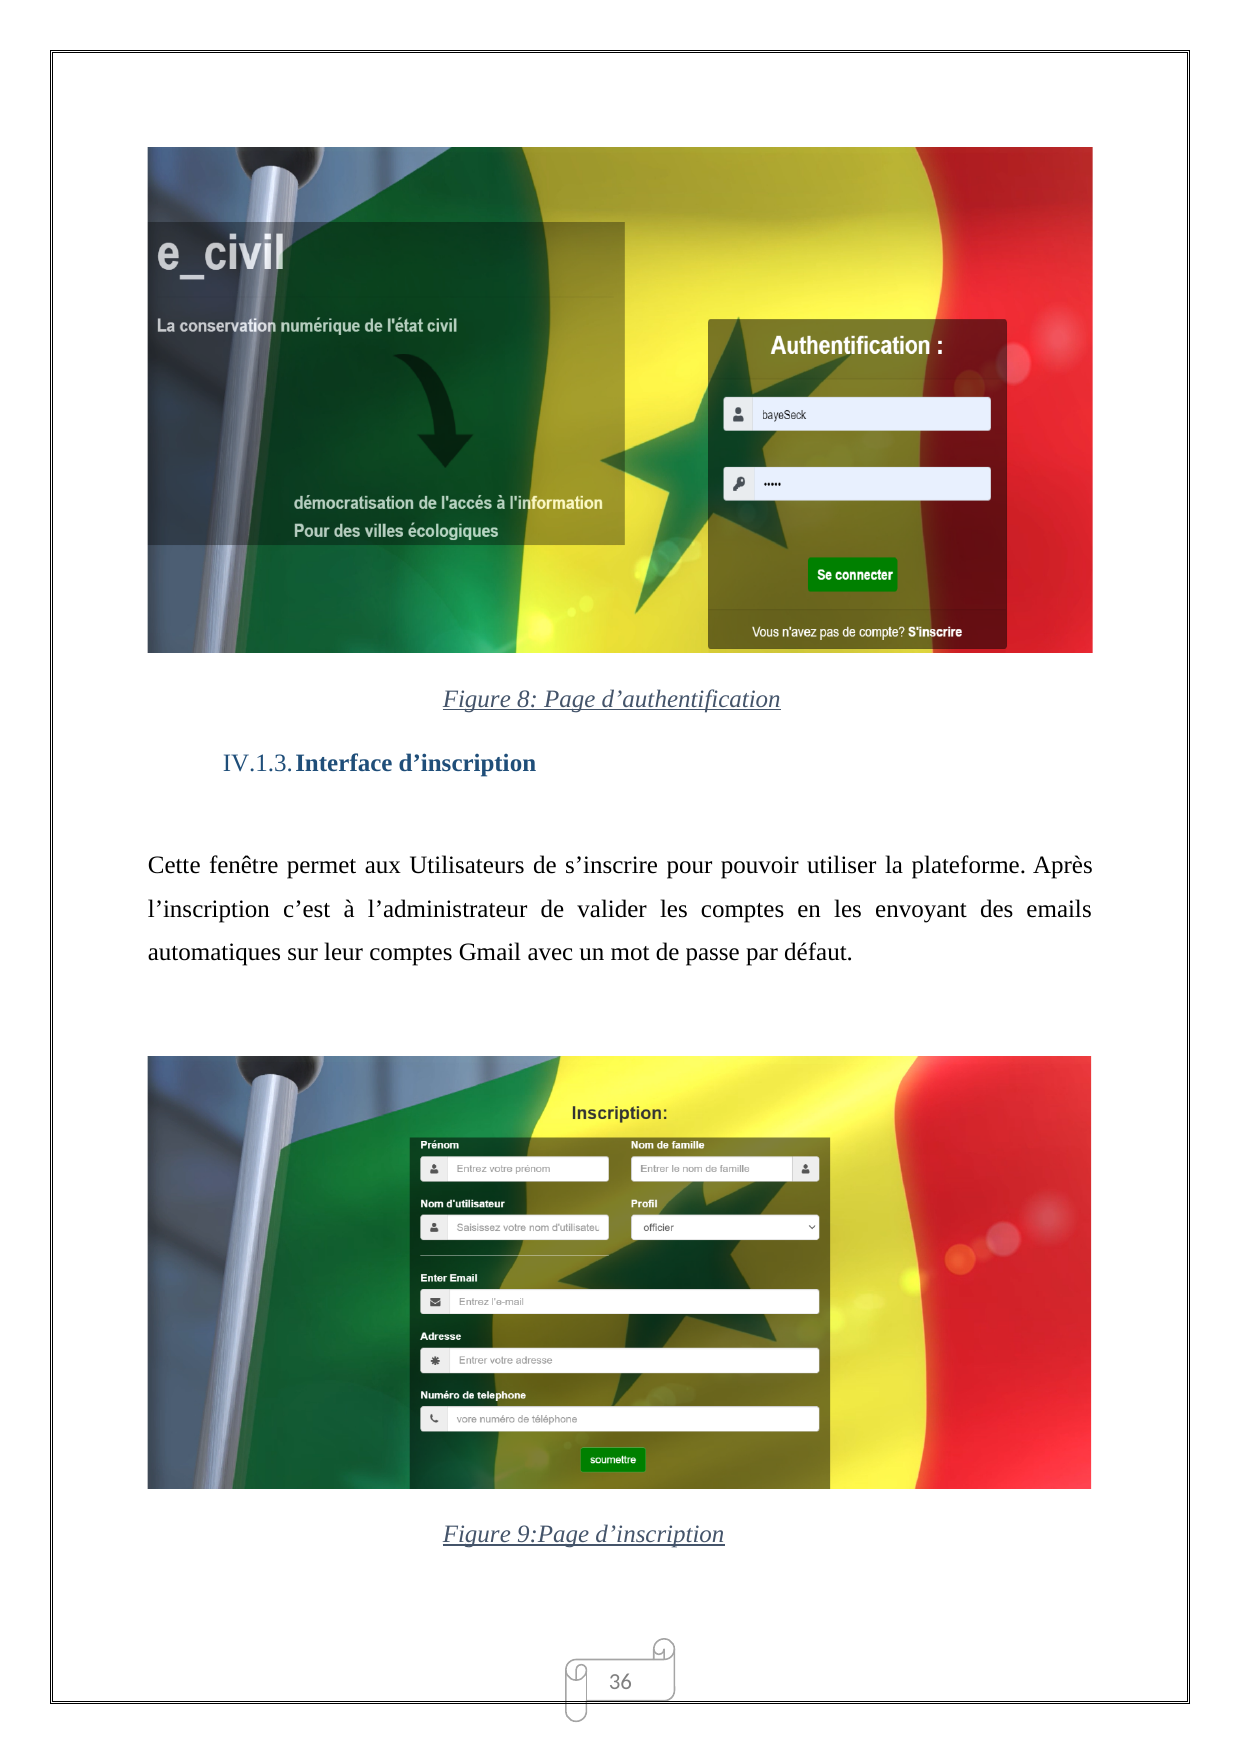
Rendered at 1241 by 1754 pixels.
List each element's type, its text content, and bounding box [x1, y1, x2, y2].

picture [147, 147, 1093, 653]
text Figure 8: Page d’authentification [369, 684, 1093, 712]
subtitle Interface d’inscription [223, 748, 1093, 776]
text Cette fenêtre permet aux Utilisateurs de s’inscrire pour pouvoir utiliser la plateforme. Après l’inscription c’est à l’administrateur de valider les comptes en les envoyant des emails automatiques sur leur comptes Gmail avec un mot de passe par défaut. [148, 851, 1093, 966]
picture [147, 1056, 1092, 1489]
text Figure 9:Page d’inscription [369, 1519, 1093, 1548]
